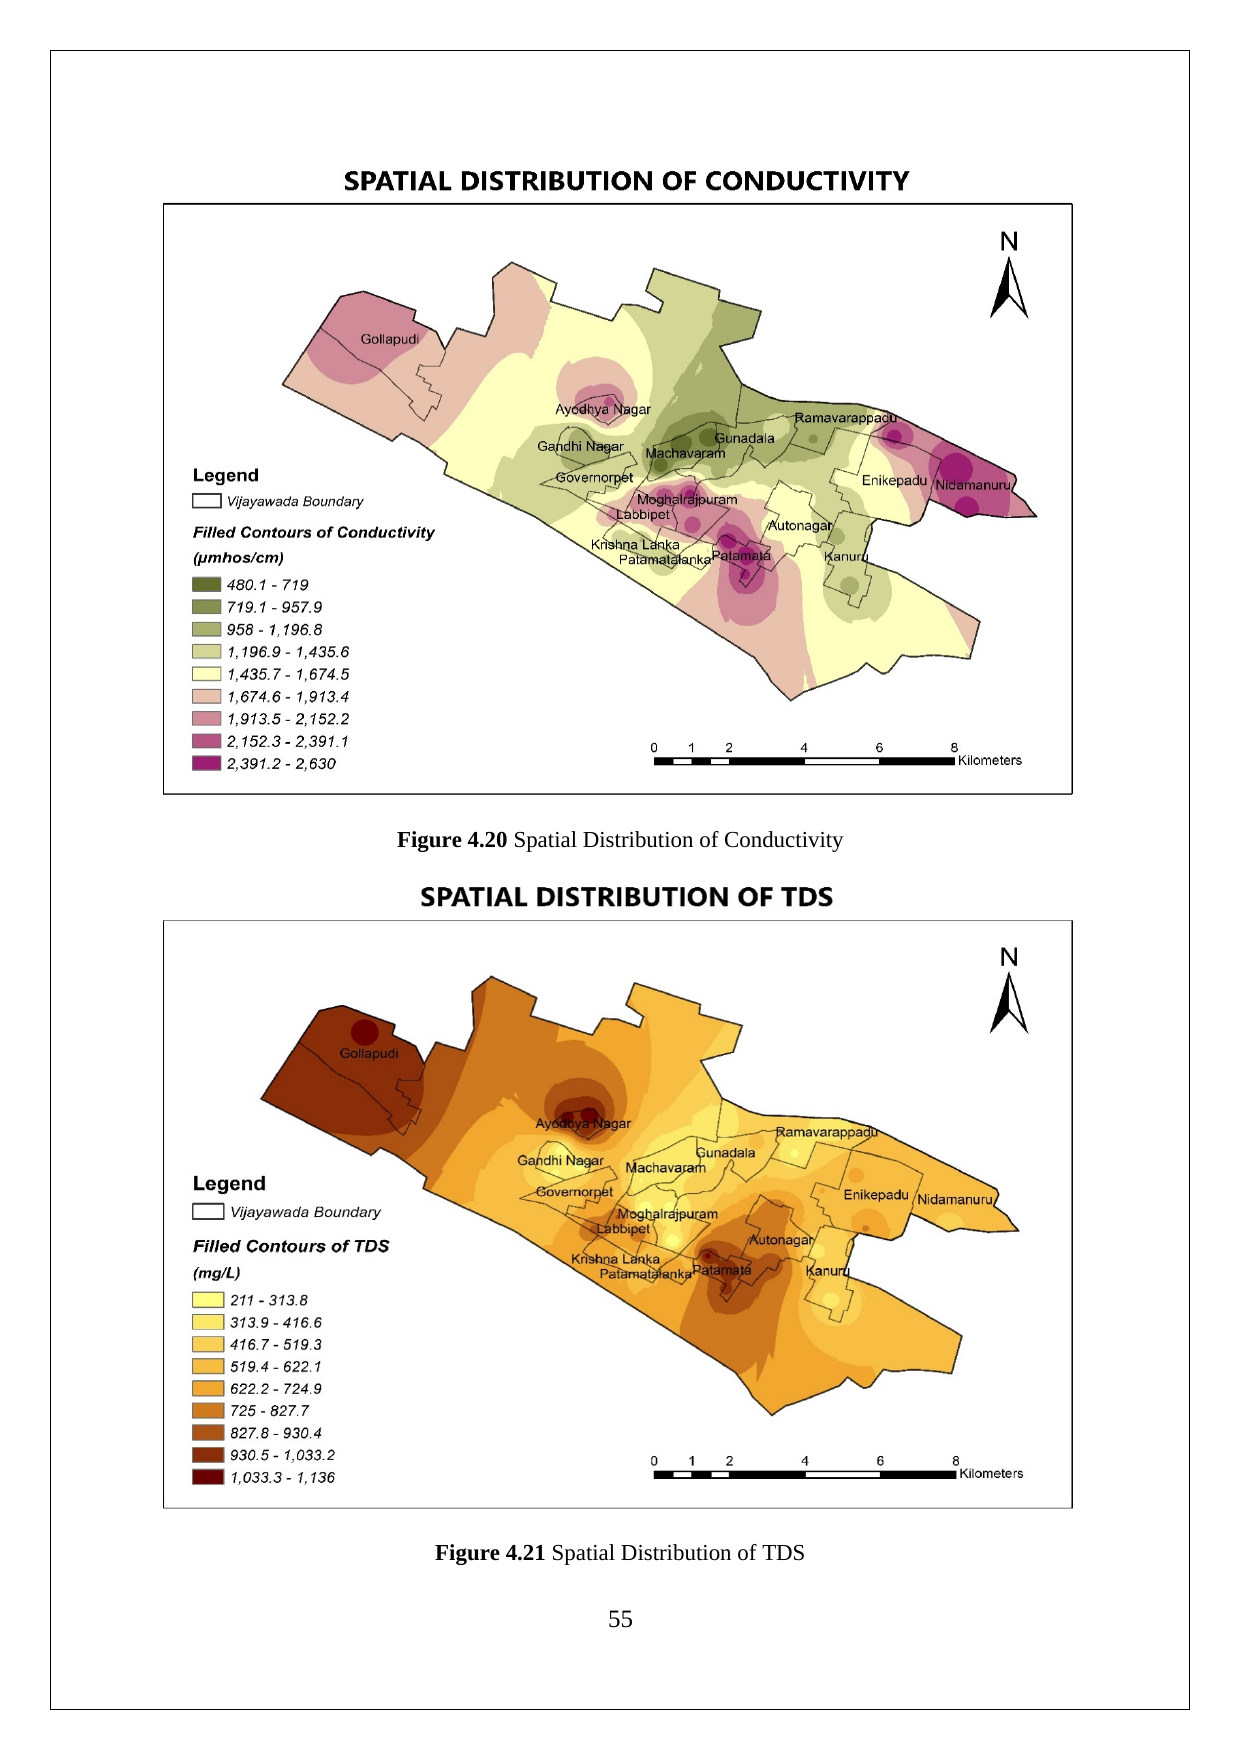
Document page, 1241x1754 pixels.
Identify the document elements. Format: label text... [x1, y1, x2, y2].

text Figure 4.21 Spatial Distribution of TDS [133, 1526, 1108, 1565]
text Figure 4.20 Spatial Distribution of Conductivity [133, 813, 1108, 852]
picture [133, 150, 1108, 813]
picture [133, 865, 1108, 1526]
